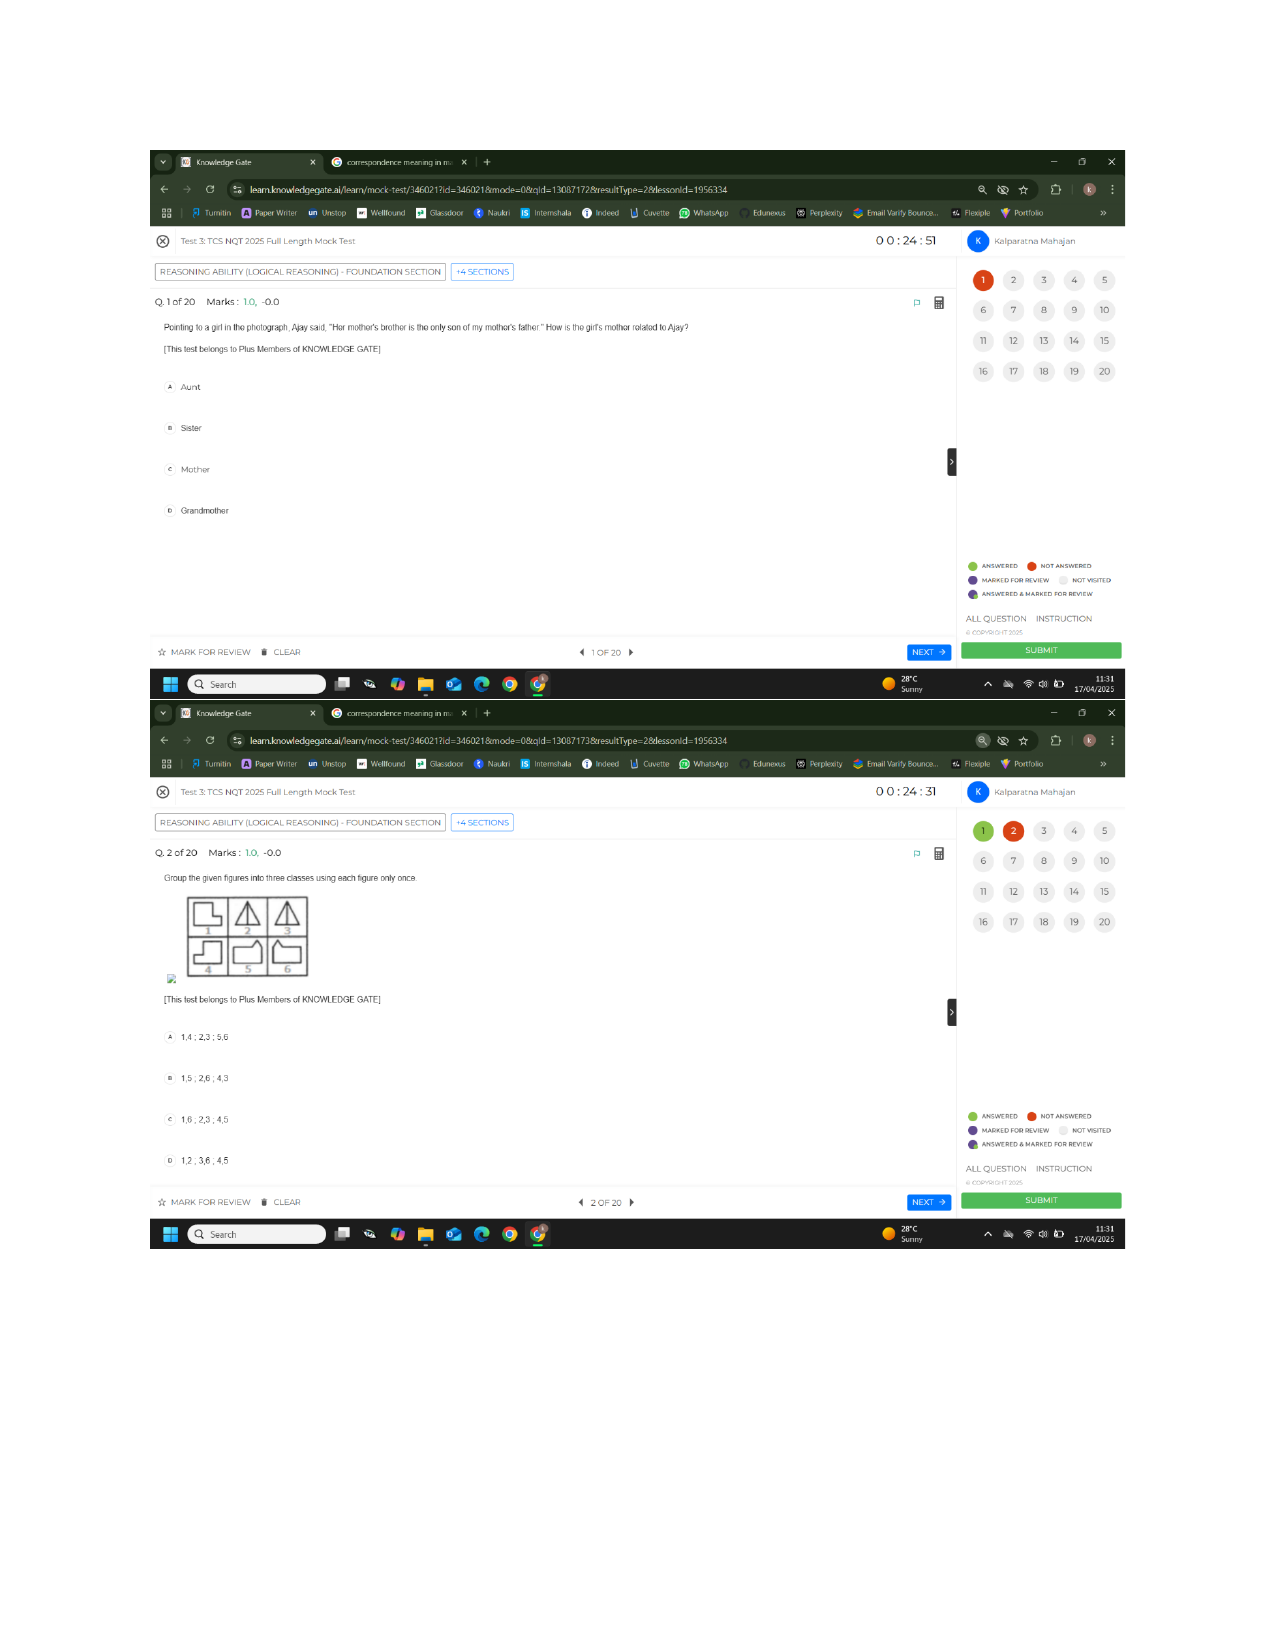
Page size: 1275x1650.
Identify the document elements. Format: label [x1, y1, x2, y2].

picture [150, 150, 1125, 699]
picture [150, 700, 1125, 1249]
